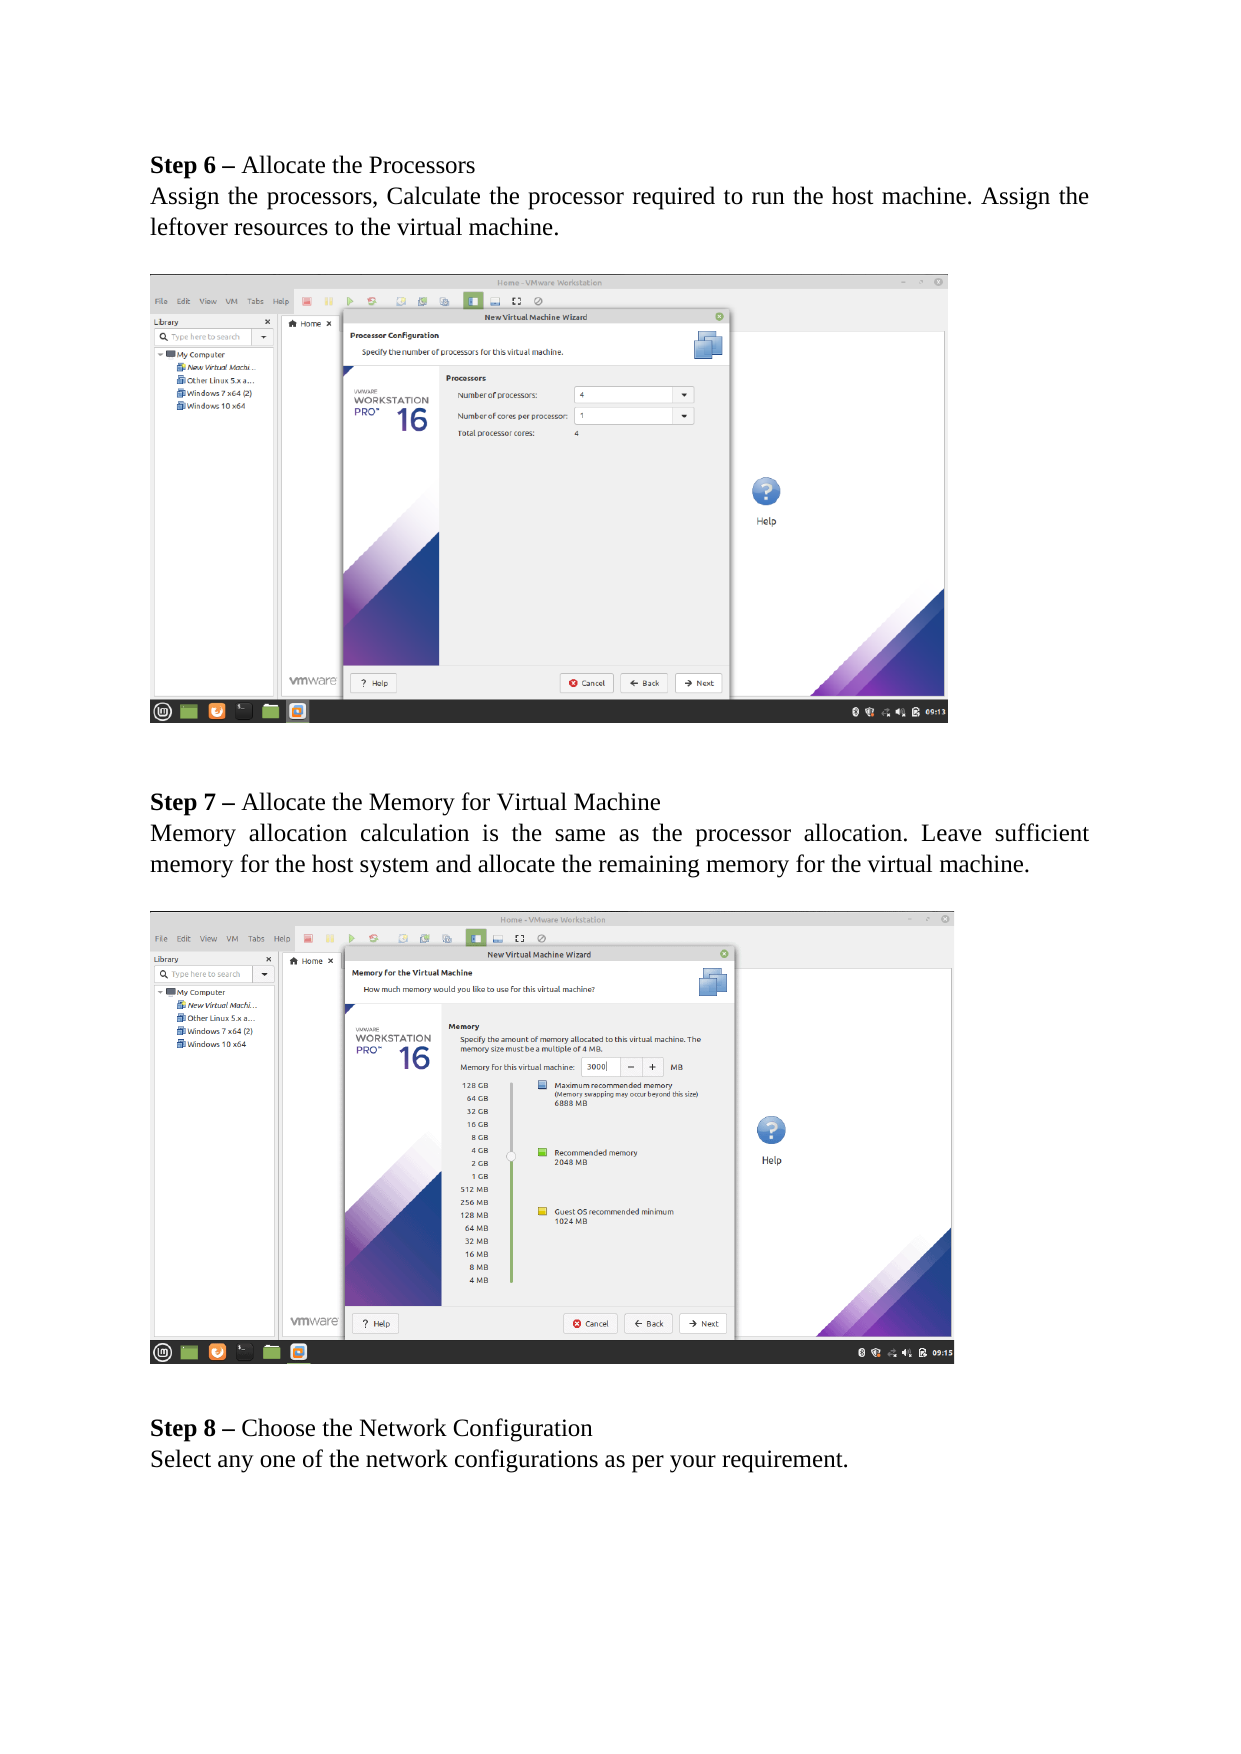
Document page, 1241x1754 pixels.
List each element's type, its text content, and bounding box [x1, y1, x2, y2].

picture [150, 911, 955, 1364]
text Memory allocation calculation is the same as the processor allocation. Leave sufficient memory for the host system and allocate the remaining memory for the virtual machine. [150, 818, 1090, 878]
text Select any one of the network configurations as per your requirement. [150, 1444, 1090, 1473]
text Assign the processors, Calculate the processor required to run the host machine. Assign the leftover resources to the virtual machine. [150, 181, 1090, 241]
text Step 7 – Allocate the Memory for Virtual Machine [150, 787, 1090, 816]
text Step 8 – Choose the Network Configuration [150, 1413, 1090, 1442]
picture [150, 274, 948, 723]
text Step 6 – Allocate the Processors [150, 150, 1090, 179]
